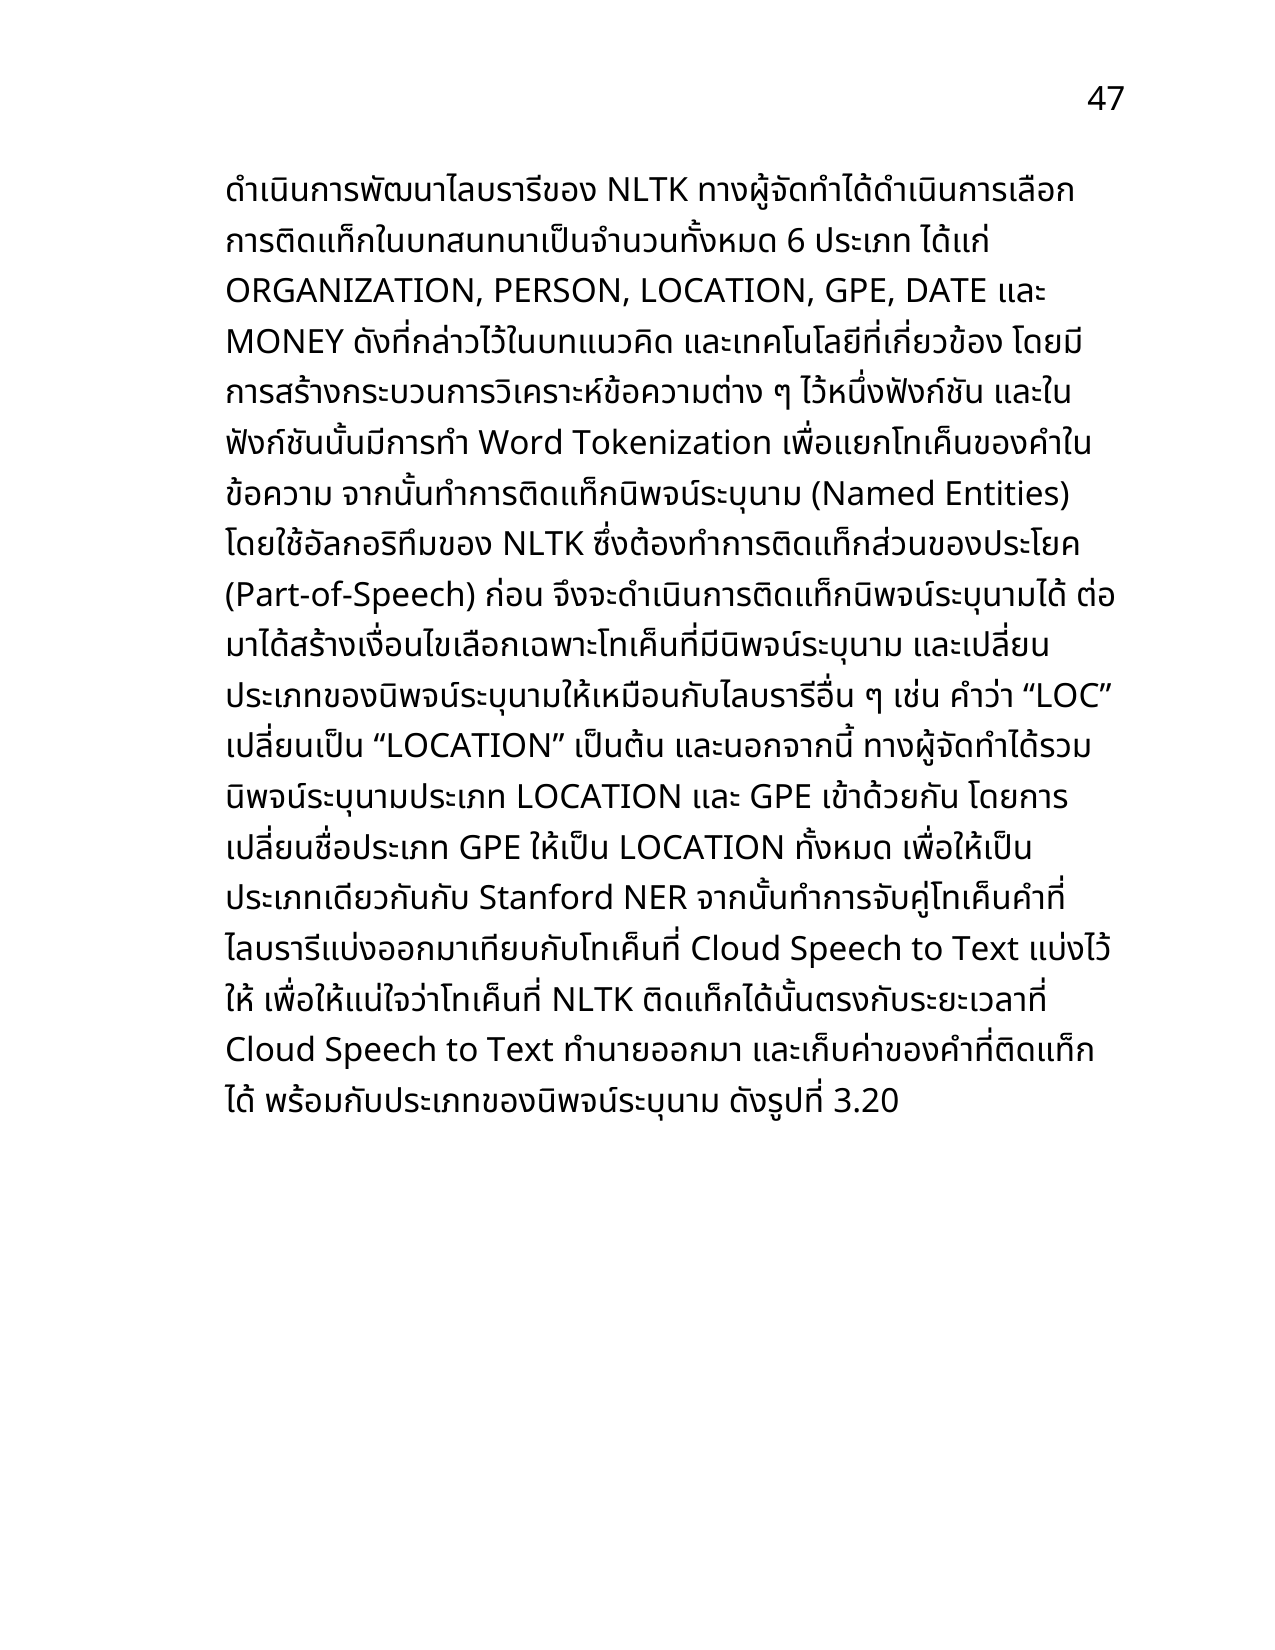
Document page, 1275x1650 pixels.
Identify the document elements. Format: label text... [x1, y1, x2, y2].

text ดำเนินการพัฒนาไลบรารีของ NLTK ทางผู้จัดทำได้ดำเนินการเลือกการติดแท็กในบทสนทนาเป็นจำนวนทั้งหมด 6 ประเภท ได้แก่ ORGANIZATION, PERSON, LOCATION, GPE, DATE และ MONEY ดังที่กล่าวไว้ในบทแนวคิด และเทคโนโลยีที่เกี่ยวข้อง โดยมีการสร้างกระบวนการวิเคราะห์ข้อความต่าง ๆ ไว้หนึ่งฟังก์ชัน และในฟังก์ชันนั้นมีการทำ Word Tokenization เพื่อแยกโทเค็นของคำในข้อความ จากนั้นทำการติดแท็กนิพจน์ระบุนาม (Named Entities) โดยใช้อัลกอริทึมของ NLTK ซึ่งต้องทำการติดแท็กส่วนของประโยค (Part-of-Speech) ก่อน จึงจะดำเนินการติดแท็กนิพจน์ระบุนามได้ ต่อมาได้สร้างเงื่อนไขเลือกเฉพาะโทเค็นที่มีนิพจน์ระบุนาม และเปลี่ยนประเภทของนิพจน์ระบุนามให้เหมือนกับไลบรารีอื่น ๆ เช่น คำว่า “LOC” เปลี่ยนเป็น “LOCATION” เป็นต้น และนอกจากนี้ ทางผู้จัดทำได้รวมนิพจน์ระบุนามประเภท LOCATION และ GPE เข้าด้วยกัน โดยการเปลี่ยนชื่อประเภท GPE ให้เป็น LOCATION ทั้งหมด เพื่อให้เป็นประเภทเดียวกันกับ Stanford NER จากนั้นทำการจับคู่โทเค็นคำที่ไลบรารีแบ่งออกมาเทียบกับโทเค็นที่ Cloud Speech to Text แบ่งไว้ให้ เพื่อให้แน่ใจว่าโทเค็นที่ NLTK ติดแท็กได้นั้นตรงกับระยะเวลาที่ Cloud Speech to Text ทำนายออกมา และเก็บค่าของคำที่ติดแท็กได้ พร้อมกับประเภทของนิพจน์ระบุนาม ดังรูปที่ 3.20 [225, 166, 1125, 1127]
